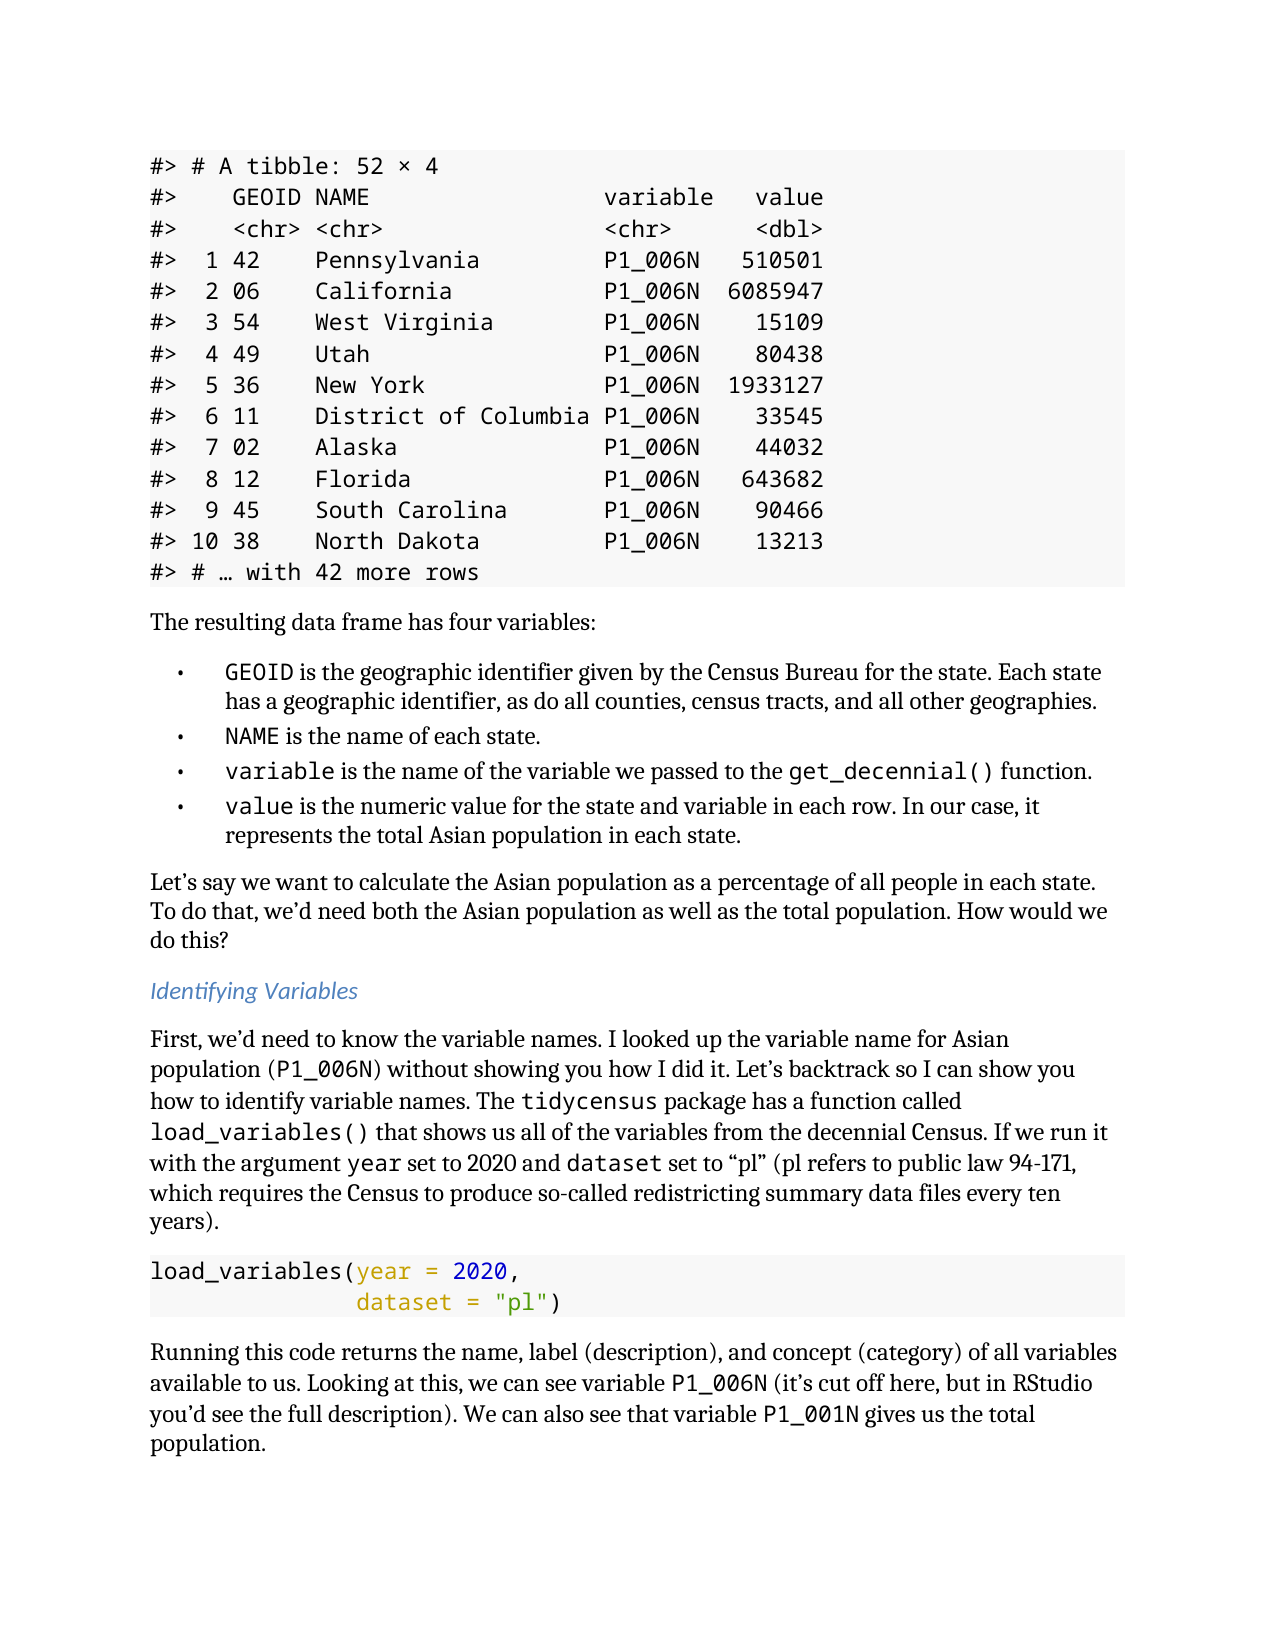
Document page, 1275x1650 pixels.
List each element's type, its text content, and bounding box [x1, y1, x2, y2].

list NAME is the name of each state. [175, 719, 1125, 751]
text load_variables(year = 2020, dataset = "pl") [521, 1255, 1125, 1317]
text Running this code returns the name, label (description), and concept (category) of all variables available to us. Looking at this, we can see variable P1_006N (it’s cut off here, but in RStudio you’d see the full description). We can also see that variable P1_001N gives us the total population. [150, 1338, 1125, 1458]
list value is the numeric value for the state and variable in each row. In our case, it represents the total Asian population in each state. [175, 789, 1125, 849]
list GEOID is the geographic identifier given by the Census Bureau for the state. Each state has a geographic identifier, as do all counties, census tracts, and all other geographies. [175, 656, 1125, 716]
text First, we’d need to know the variable names. I looked up the variable name for Asian population (P1_006N) without showing you how I did it. Let’s backtrack so I can show you how to identify variable names. The tidycensus package has a function called load_variables() that shows us all of the variables from the decennial Census. If we run it with the argument year set to 2020 and dataset set to “pl” (pl refers to public law 94-171, which requires the Census to produce so-called redistricting summary data files every ten years). [150, 1025, 1125, 1236]
subtitle Identifying Variables [150, 975, 1125, 1006]
text Let’s say we want to calculate the Asian population as a percentage of all people in each state. To do that, we’d need both the Asian population as well as the total population. How would we do this? [150, 868, 1125, 954]
text #> # A tibble: 52 × 4 #> GEOID NAME variable value #> <chr> <chr> <chr> <dbl> #> 1 42 Pennsylvania P1_006N 510501 #> 2 06 California P1_006N 6085947 #> 3 54 West Virginia P1_006N 15109 #> 4 49 Utah P1_006N 80438 #> 5 36 New York P1_006N 1933127 #> 6 11 District of Columbia P1_006N 33545 #> 7 02 Alaska P1_006N 44032 #> 8 12 Florida P1_006N 643682 #> 9 45 South Carolina P1_006N 90466 #> 10 38 North Dakota P1_006N 13213 #> # … with 42 more rows [150, 150, 1125, 587]
text The resulting data frame has four variables: [150, 608, 1125, 637]
list variable is the name of the variable we passed to the get_decennial() function. [175, 754, 1125, 786]
